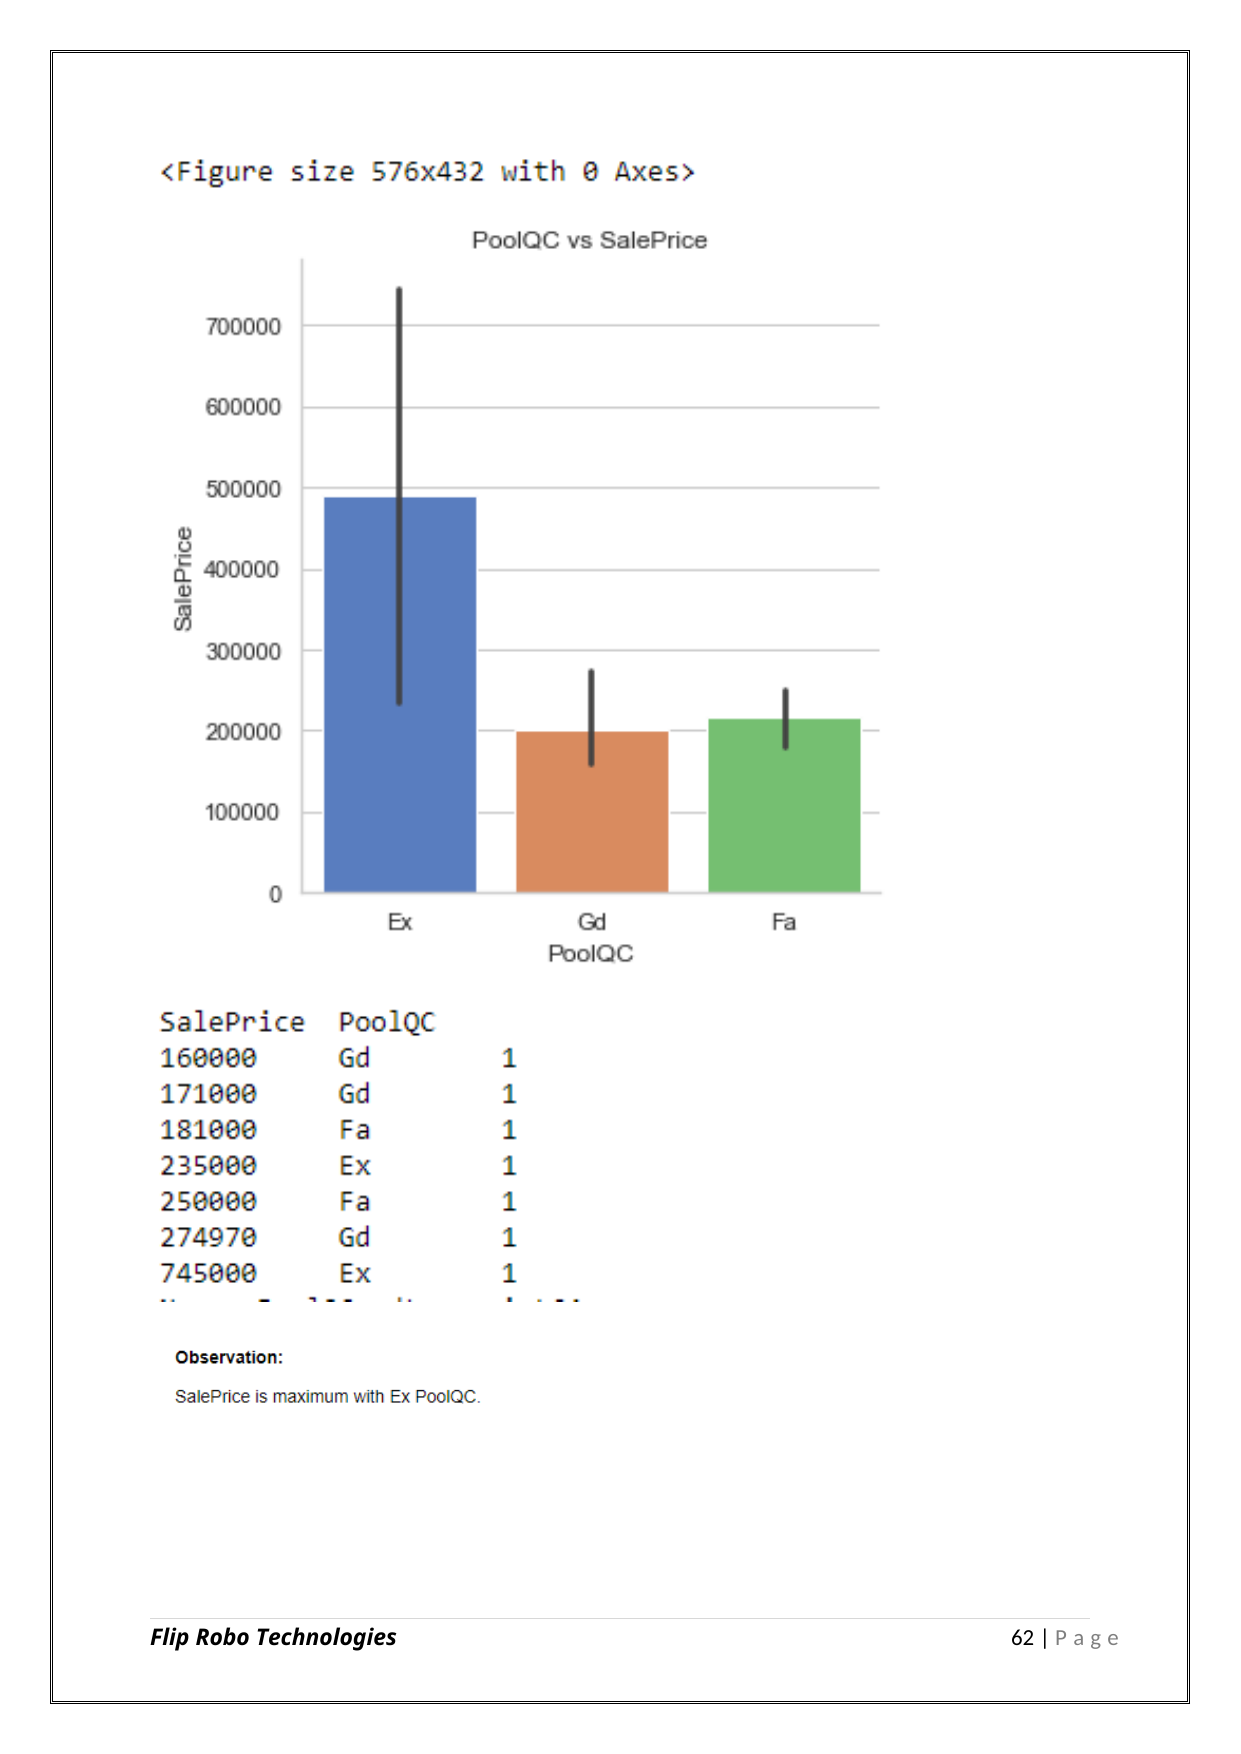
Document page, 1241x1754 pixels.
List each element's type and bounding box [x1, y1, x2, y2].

picture [150, 150, 961, 1302]
picture [150, 1332, 515, 1428]
